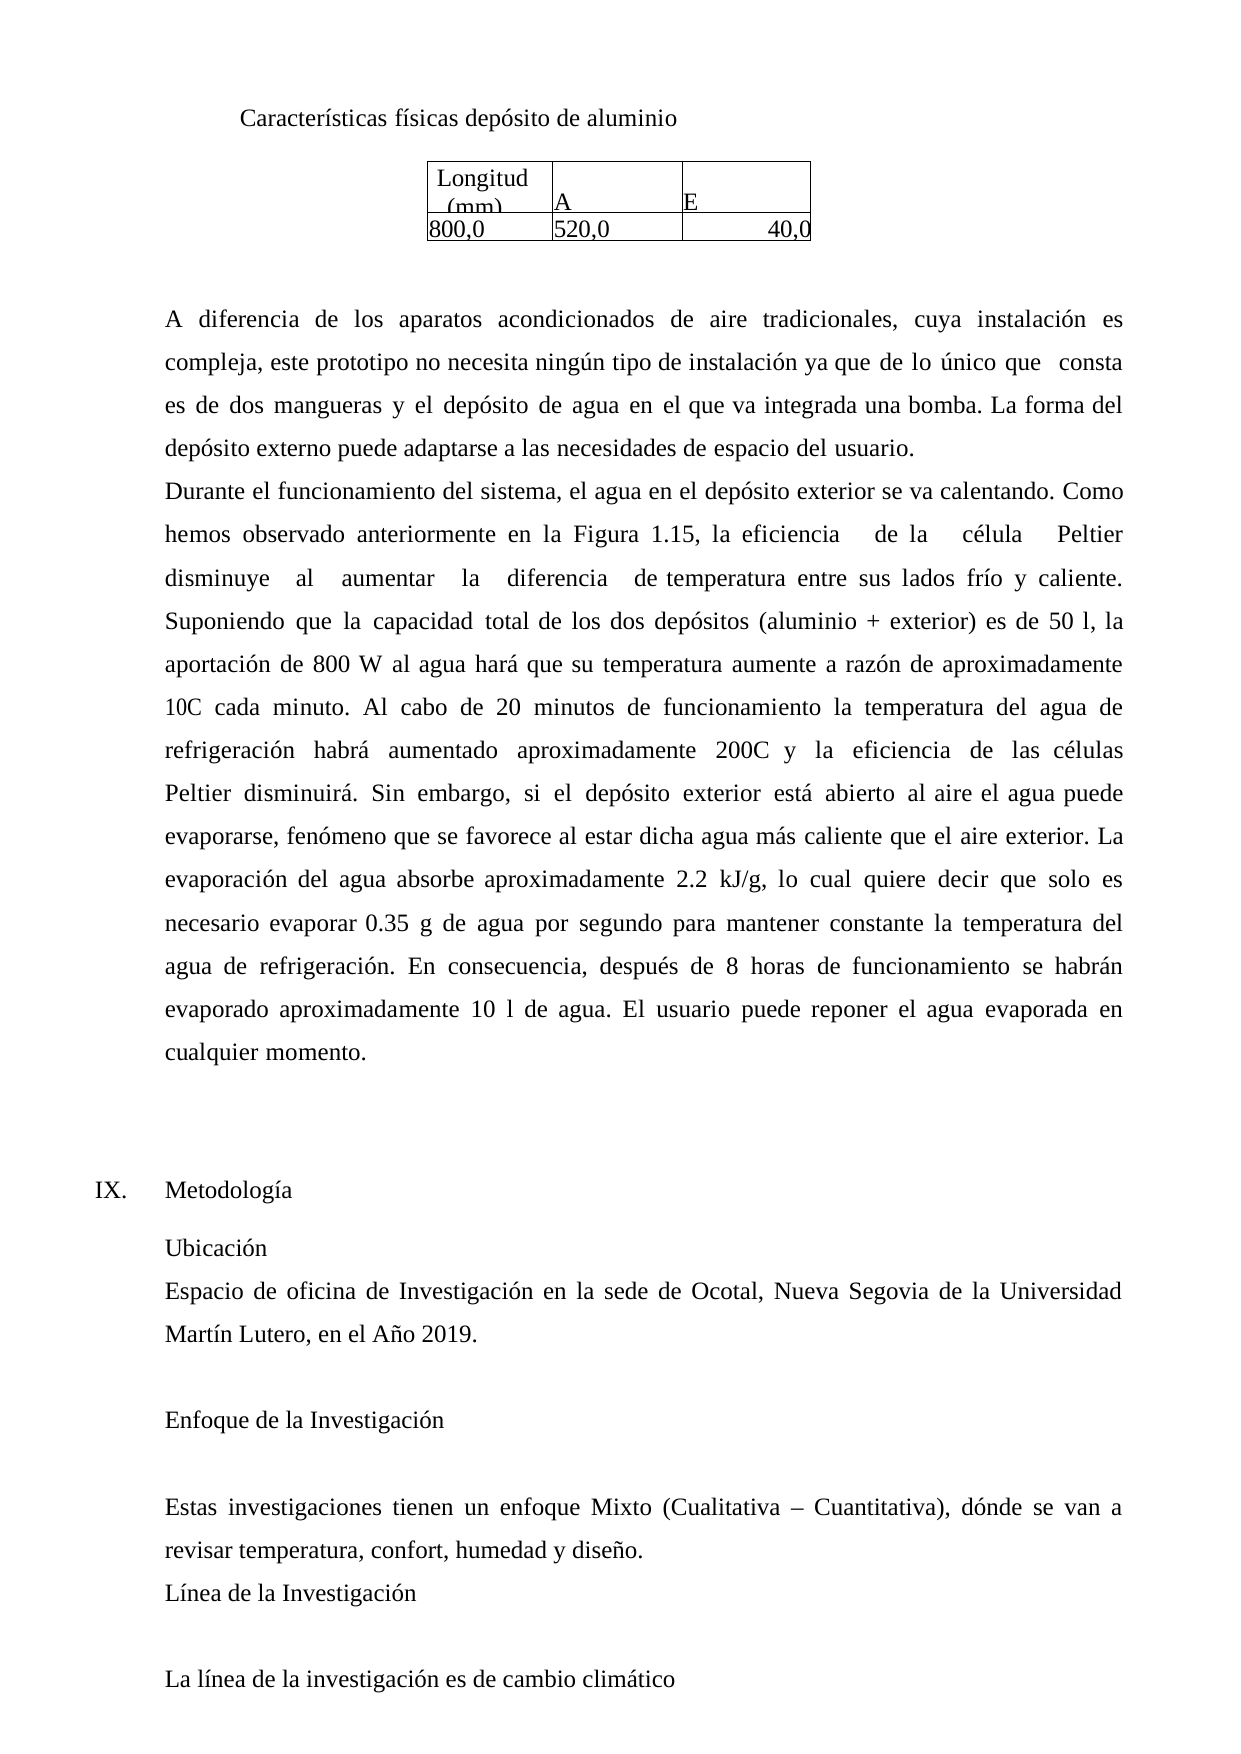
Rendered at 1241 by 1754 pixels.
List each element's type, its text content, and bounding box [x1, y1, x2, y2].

text Línea de la Investigación [164, 1578, 1123, 1607]
table_cell 520,0 [553, 213, 682, 240]
text Estas investigaciones tienen un enfoque Mixto (Cualitativa – Cuantitativa), dónde se van a revisar temperatura, confort, humedad y diseño. [164, 1492, 1123, 1564]
text A diferencia de los aparatos acondicionados de aire tradicionales, cuya instalación es compleja, este prototipo no necesita ningún tipo de instalación ya que de lo único que consta es de dos mangueras y el depósito de agua en el que va integrada una bomba. La forma del depósito externo puede adaptarse a las necesidades de espacio del usuario. [164, 304, 1123, 462]
text Características físicas depósito de aluminio [164, 103, 1123, 132]
table_cell 40,0 [683, 213, 810, 240]
text La línea de la investigación es de cambio climático [164, 1664, 1123, 1693]
text Ubicación [164, 1233, 1123, 1262]
text Durante el funcionamiento del sistema, el agua en el depósito exterior se va calentando. Como hemos observado anteriormente en la Figura 1.15, la eficiencia de la célula Peltier disminuye al aumentar la diferencia de temperatura entre sus lados frío y caliente. Suponiendo que la capacidad total de los dos depósitos (aluminio + exterior) es de 50 l, la aportación de 800 W al agua hará que su temperatura aumente a razón de aproximadamente 10C cada minuto. Al cabo de 20 minutos de funcionamiento la temperatura del agua de refrigeración habrá aumentado aproximadamente 200C y la eficiencia de las células Peltier disminuirá. Sin embargo, si el depósito exterior está abierto al aire el agua puede evaporarse, fenómeno que se favorece al estar dicha agua más caliente que el aire exterior. La evaporación del agua absorbe aproximadamente 2.2 kJ/g, lo cual quiere decir que solo es necesario evaporar 0.35 g de agua por segundo para mantener constante la temperatura del agua de refrigeración. En consecuencia, después de 8 horas de funcionamiento se habrán evaporado aproximadamente 10 l de agua. El usuario puede reponer el agua evaporada en cualquier momento. [164, 476, 1123, 1066]
text Espacio de oficina de Investigación en la sede de Ocotal, Nueva Segovia de la Universidad Martín Lutero, en el Año 2019. [164, 1276, 1123, 1348]
table_header Espesor(mm) [683, 162, 810, 212]
table_cell 800,0 [428, 213, 552, 240]
table_header Anchura(mm) [553, 162, 682, 212]
table_header Longitud (mm) [428, 162, 552, 212]
list Metodología [127, 1176, 1123, 1204]
text Enfoque de la Investigación [164, 1406, 1123, 1434]
